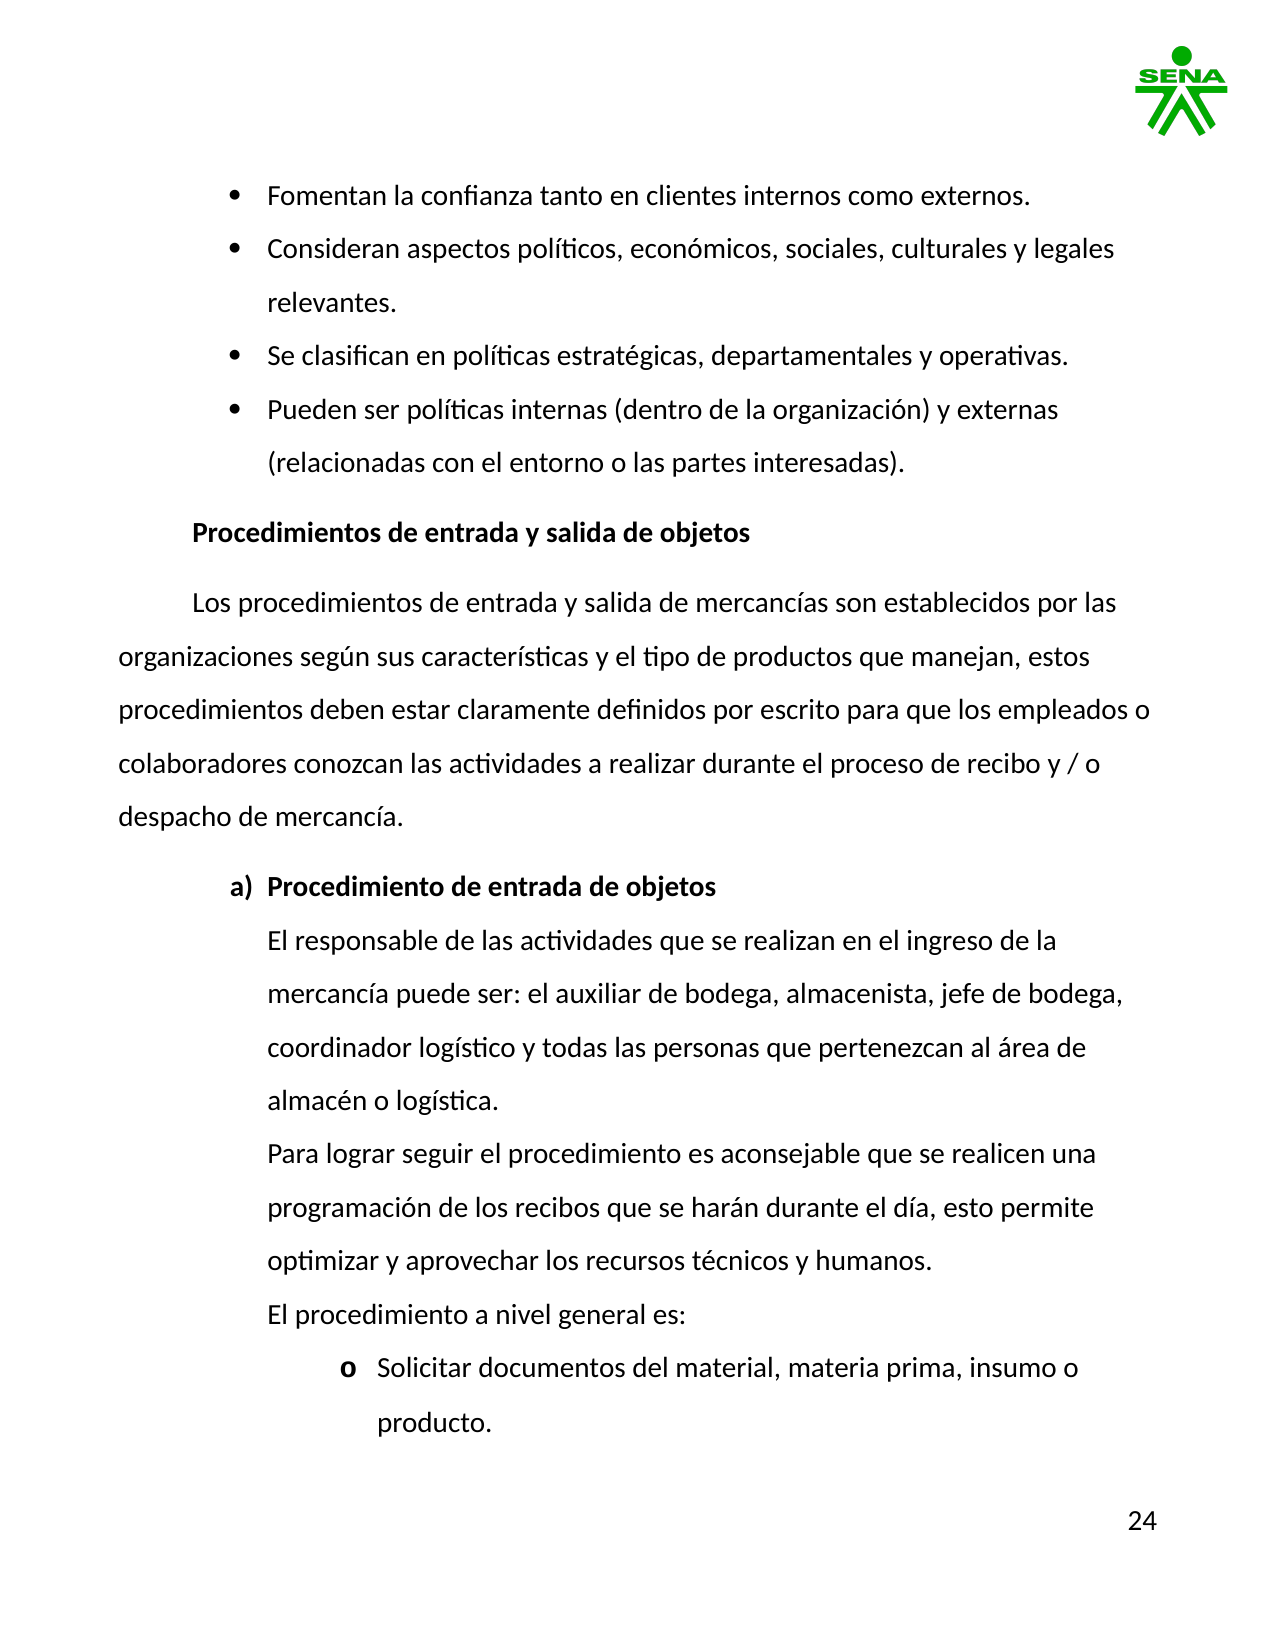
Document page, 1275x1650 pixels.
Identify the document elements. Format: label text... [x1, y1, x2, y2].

list Procedimiento de entrada de objetos El responsable de las actividades que se realizan en el ingreso de la mercancía puede ser: el auxiliar de bodega, almacenista, jefe de bodega, coordinador logístico y todas las personas que pertenezcan al área de almacén o logística. Para lograr seguir el procedimiento es aconsejable que se realicen una programación de los recibos que se harán durante el día, esto permite optimizar y aprovechar los recursos técnicos y humanos. El procedimiento a nivel general es: [229, 868, 1157, 1332]
text Procedimientos de entrada y salida de objetos [118, 514, 1157, 550]
list Pueden ser políticas internas (dentro de la organización) y externas (relacionadas con el entorno o las partes interesadas). [229, 391, 1157, 480]
list Solicitar documentos del material, materia prima, insumo o producto. [339, 1349, 1157, 1440]
text Los procedimientos de entrada y salida de mercancías son establecidos por las organizaciones según sus características y el tipo de productos que manejan, estos procedimientos deben estar claramente definidos por escrito para que los empleados o colaboradores conozcan las actividades a realizar durante el proceso de recibo y / o despacho de mercancía. [118, 584, 1157, 834]
list Fomentan la confianza tanto en clientes internos como externos. [229, 177, 1157, 213]
list Se clasifican en políticas estratégicas, departamentales y operativas. [229, 337, 1157, 373]
picture [1135, 46, 1228, 136]
list Consideran aspectos políticos, económicos, sociales, culturales y legales relevantes. [229, 231, 1157, 320]
